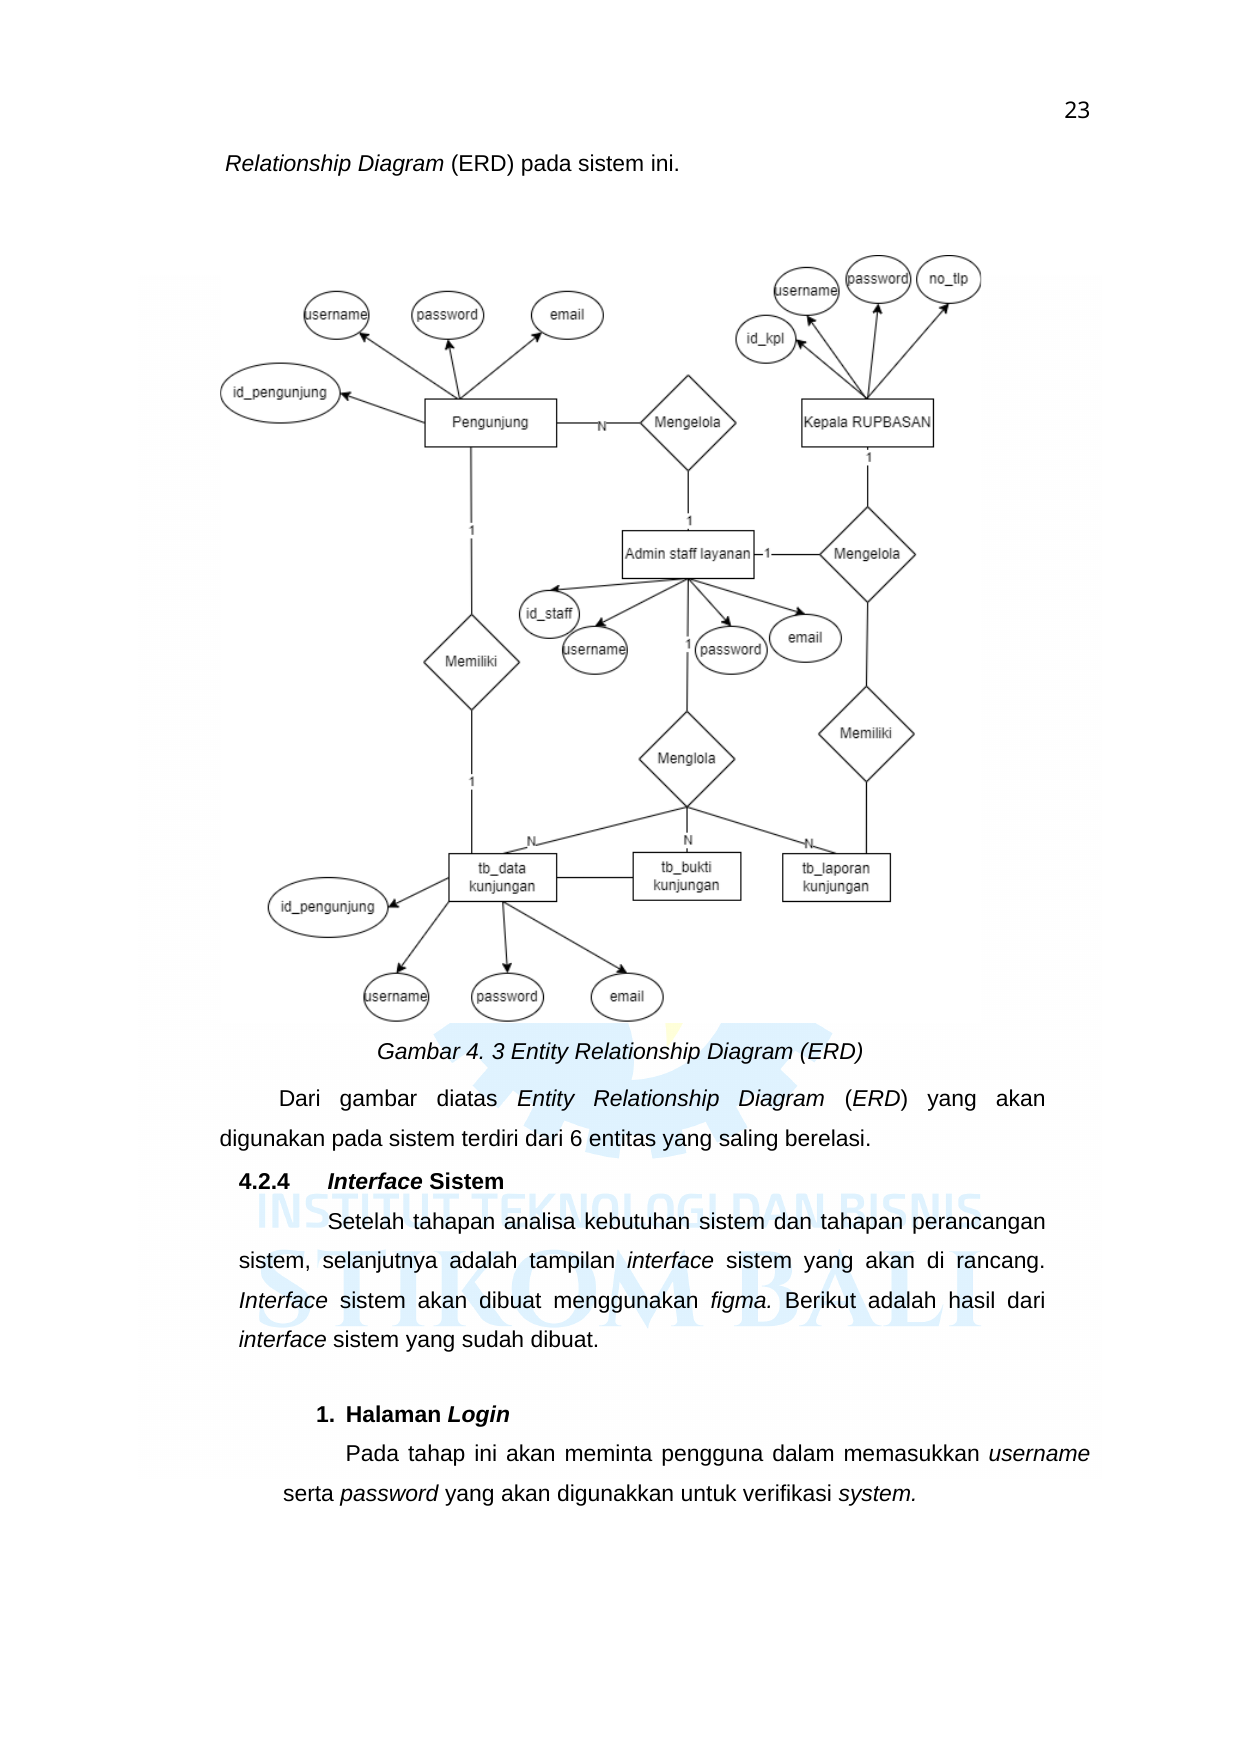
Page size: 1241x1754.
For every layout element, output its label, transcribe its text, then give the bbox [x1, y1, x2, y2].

text Pada tahap ini akan meminta pengguna dalam memasukkan username serta password yang akan digunakkan untuk verifikasi system. [283, 1440, 1090, 1506]
text Setelah tahapan analisa kebutuhan sistem dan tahapan perancangan sistem, selanjutnya adalah tampilan interface sistem yang akan di rancang. Interface sistem akan dibuat menggunakan figma. Berikut adalah hasil dari interface sistem yang sudah dibuat. [239, 1208, 1046, 1352]
list Halaman Login [316, 1401, 1090, 1427]
text Gambar 4. 3 Entity Relationship Diagram (ERD) [150, 1038, 1090, 1064]
subtitle Interface Sistem [239, 1168, 1090, 1194]
picture [220, 255, 982, 1023]
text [225, 150, 1046, 176]
text Dari gambar diatas Entity Relationship Diagram (ERD) yang akan digunakan pada sistem terdiri dari 6 entitas yang saling berelasi. [219, 1085, 1046, 1151]
